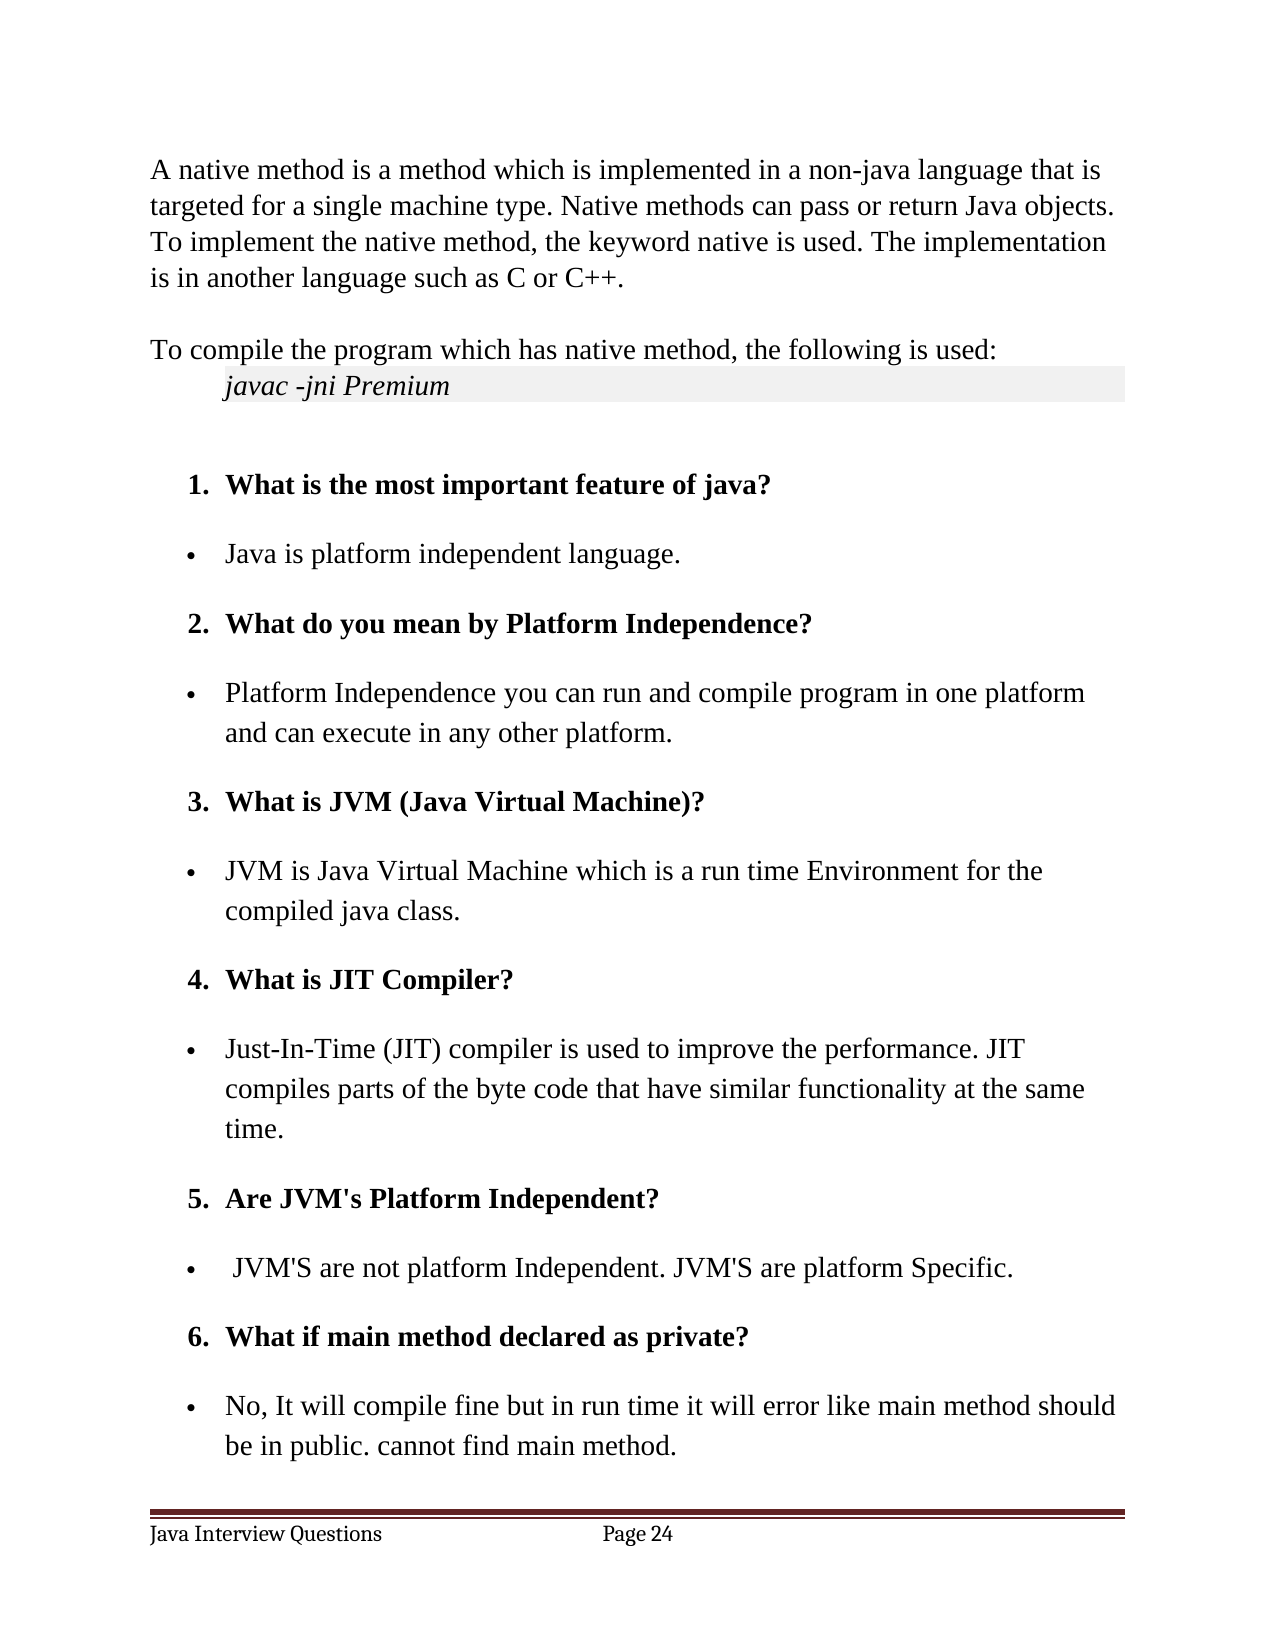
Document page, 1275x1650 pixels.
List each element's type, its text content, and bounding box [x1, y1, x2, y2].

text javac -jni Premium [225, 366, 1125, 402]
list What if main method declared as private? [187, 1313, 1125, 1353]
list What do you mean by Platform Independence? [187, 599, 1125, 639]
list Java is platform independent language. [187, 530, 1125, 570]
text A native method is a method which is implemented in a non-java language that is targeted for a single machine type. Native methods can pass or return Java objects. To implement the native method, the keyword native is used. The implementation is in another language such as C or C++. To compile the program which has native method, the following is used: [150, 150, 1125, 366]
list No, It will compile fine but in run time it will error like main method should be in public. cannot find main method. [187, 1382, 1125, 1462]
list Just-In-Time (JIT) compiler is used to improve the performance. JIT compiles parts of the byte code that have similar functionality at the same time. [187, 1025, 1125, 1145]
list What is JVM (Java Virtual Machine)? [187, 778, 1125, 818]
list Are JVM's Platform Independent? [187, 1174, 1125, 1214]
list Platform Independence you can run and compile program in one platform and can execute in any other platform. [187, 668, 1125, 748]
list JVM is Java Virtual Machine which is a run time Environment for the compiled java class. [187, 847, 1125, 927]
list What is the most important feature of java? [187, 461, 1125, 501]
list What is JIT Compiler? [187, 956, 1125, 996]
list JVM'S are not platform Independent. JVM'S are platform Specific. [187, 1243, 1125, 1283]
